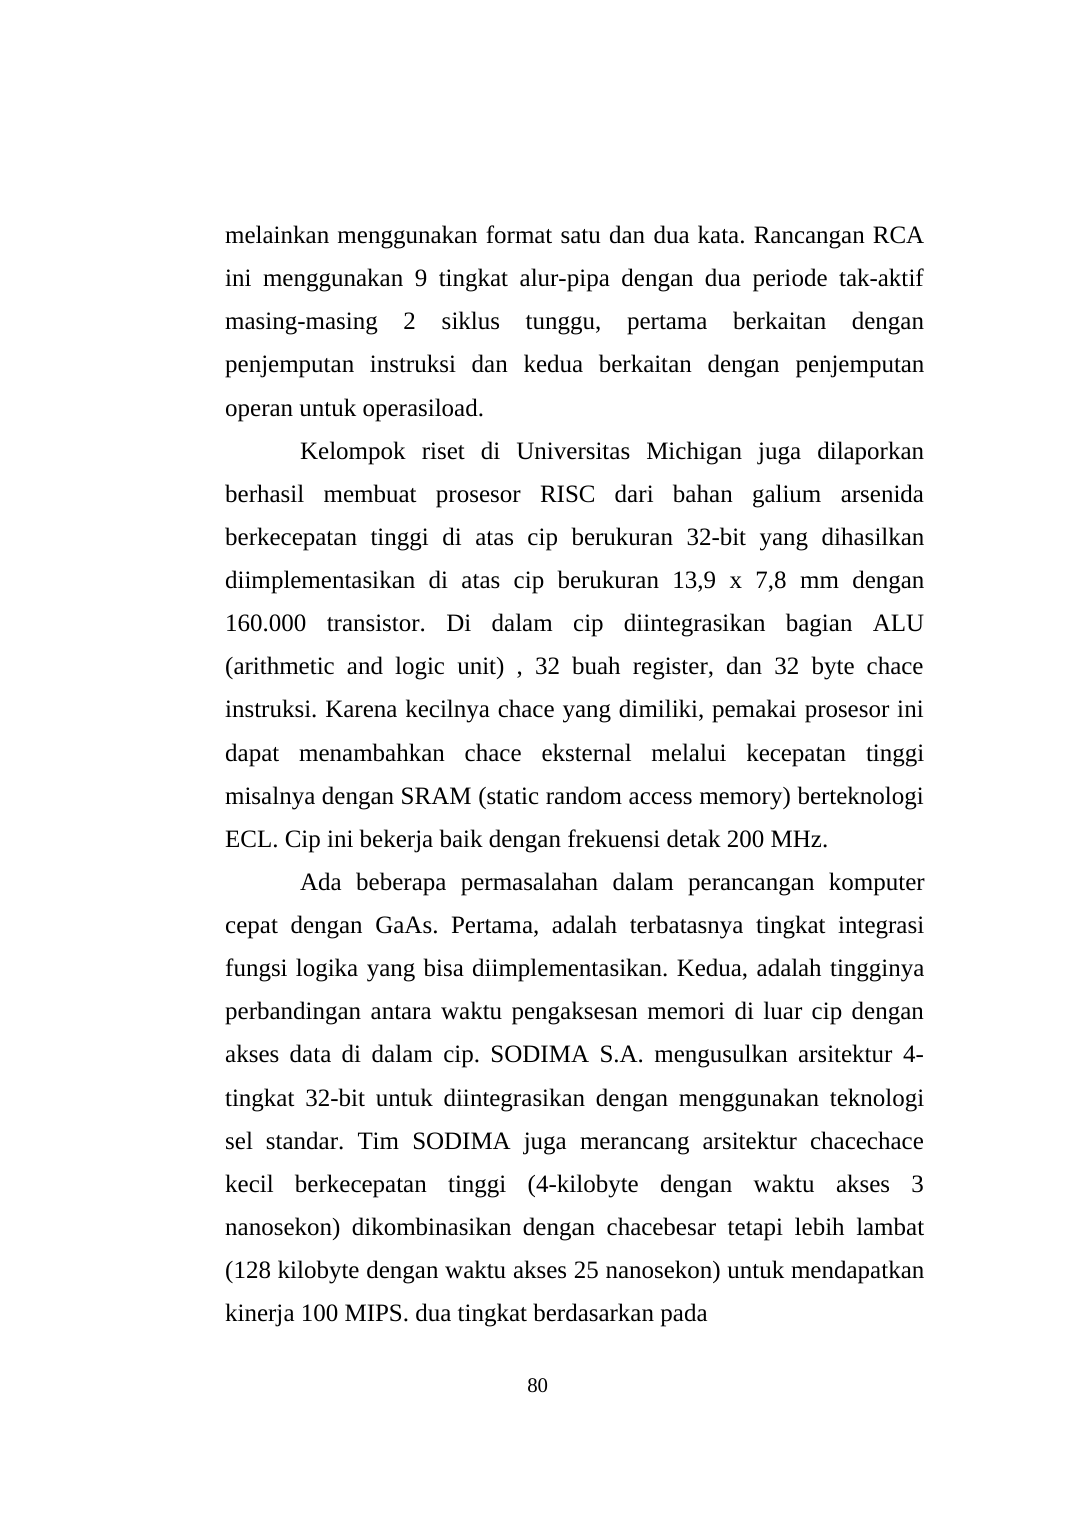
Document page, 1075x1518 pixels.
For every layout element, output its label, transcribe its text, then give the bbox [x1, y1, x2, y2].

text Kelompok riset di Universitas Michigan juga dilaporkan berhasil membuat prosesor RISC dari bahan galium arsenida berkecepatan tinggi di atas cip berukuran 32-bit yang dihasilkan diimplementasikan di atas cip berukuran 13,9 x 7,8 mm dengan 160.000 transistor. Di dalam cip diintegrasikan bagian ALU (arithmetic and logic unit) , 32 buah register, dan 32 byte chace instruksi. Karena kecilnya chace yang dimiliki, pemakai prosesor ini dapat menambahkan chace eksternal melalui kecepatan tinggi misalnya dengan SRAM (static random access memory) berteknologi ECL. Cip ini bekerja baik dengan frekuensi detak 200 MHz. [225, 436, 925, 853]
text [225, 220, 925, 421]
text Ada beberapa permasalahan dalam perancangan komputer cepat dengan GaAs. Pertama, adalah terbatasnya tingkat integrasi fungsi logika yang bisa diimplementasikan. Kedua, adalah tingginya perbandingan antara waktu pengaksesan memori di luar cip dengan akses data di dalam cip. SODIMA S.A. mengusulkan arsitektur 4-tingkat 32-bit untuk diintegrasikan dengan menggunakan teknologi sel standar. Tim SODIMA juga merancang arsitektur chacechace kecil berkecepatan tinggi (4-kilobyte dengan waktu akses 3 nanosekon) dikombinasikan dengan chacebesar tetapi lebih lambat (128 kilobyte dengan waktu akses 25 nanosekon) untuk mendapatkan kinerja 100 MIPS. dua tingkat berdasarkan pada [225, 867, 925, 1327]
